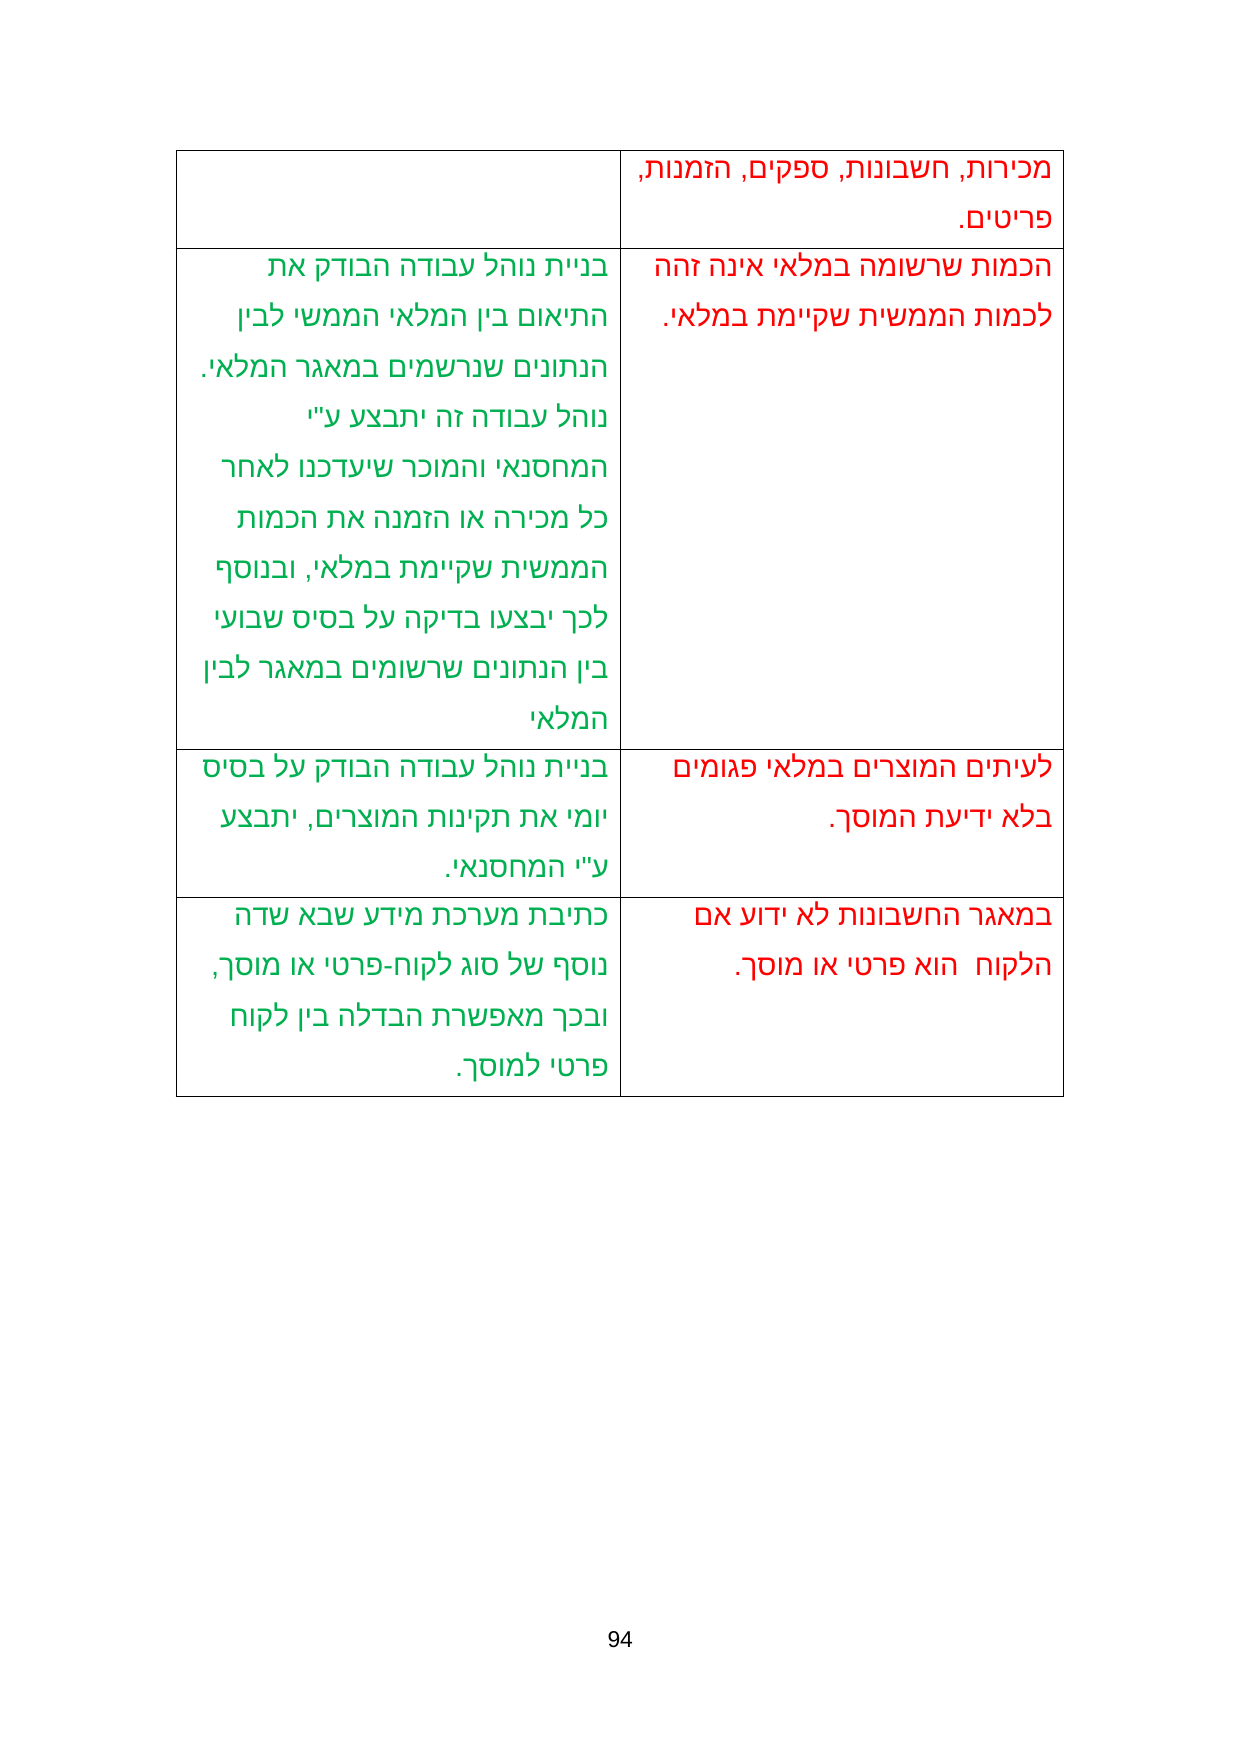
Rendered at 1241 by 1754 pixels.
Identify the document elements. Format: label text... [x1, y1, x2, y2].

table_cell במאגר החשבונות לא ידוע אם הלקוח הוא פרטי או מוסך. [621, 898, 1063, 1096]
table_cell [177, 151, 620, 248]
table_cell בניית נוהל עבודה הבודק את התיאום בין המלאי הממשי לבין הנתונים שנרשמים במאגר המלאי. נוהל עבודה זה יתבצע ע"י המחסנאי והמוכר שיעדכנו לאחר כל מכירה או הזמנה את הכמות הממשית שקיימת במלאי, ובנוסף לכך יבצעו בדיקה על בסיס שבועי בין הנתונים שרשומים במאגר לבין המלאי [177, 249, 620, 748]
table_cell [621, 151, 1063, 248]
table_cell לעיתים המוצרים במלאי פגומים בלא ידיעת המוסך. [621, 750, 1063, 897]
table_cell כתיבת מערכת מידע שבא שדה נוסף של סוג לקוח-פרטי או מוסך, ובכך מאפשרת הבדלה בין לקוח פרטי למוסך. [177, 898, 620, 1096]
table_cell הכמות שרשומה במלאי אינה זהה לכמות הממשית שקיימת במלאי. [621, 249, 1063, 748]
table_cell בניית נוהל עבודה הבודק על בסיס יומי את תקינות המוצרים, יתבצע ע"י המחסנאי. [177, 750, 620, 897]
